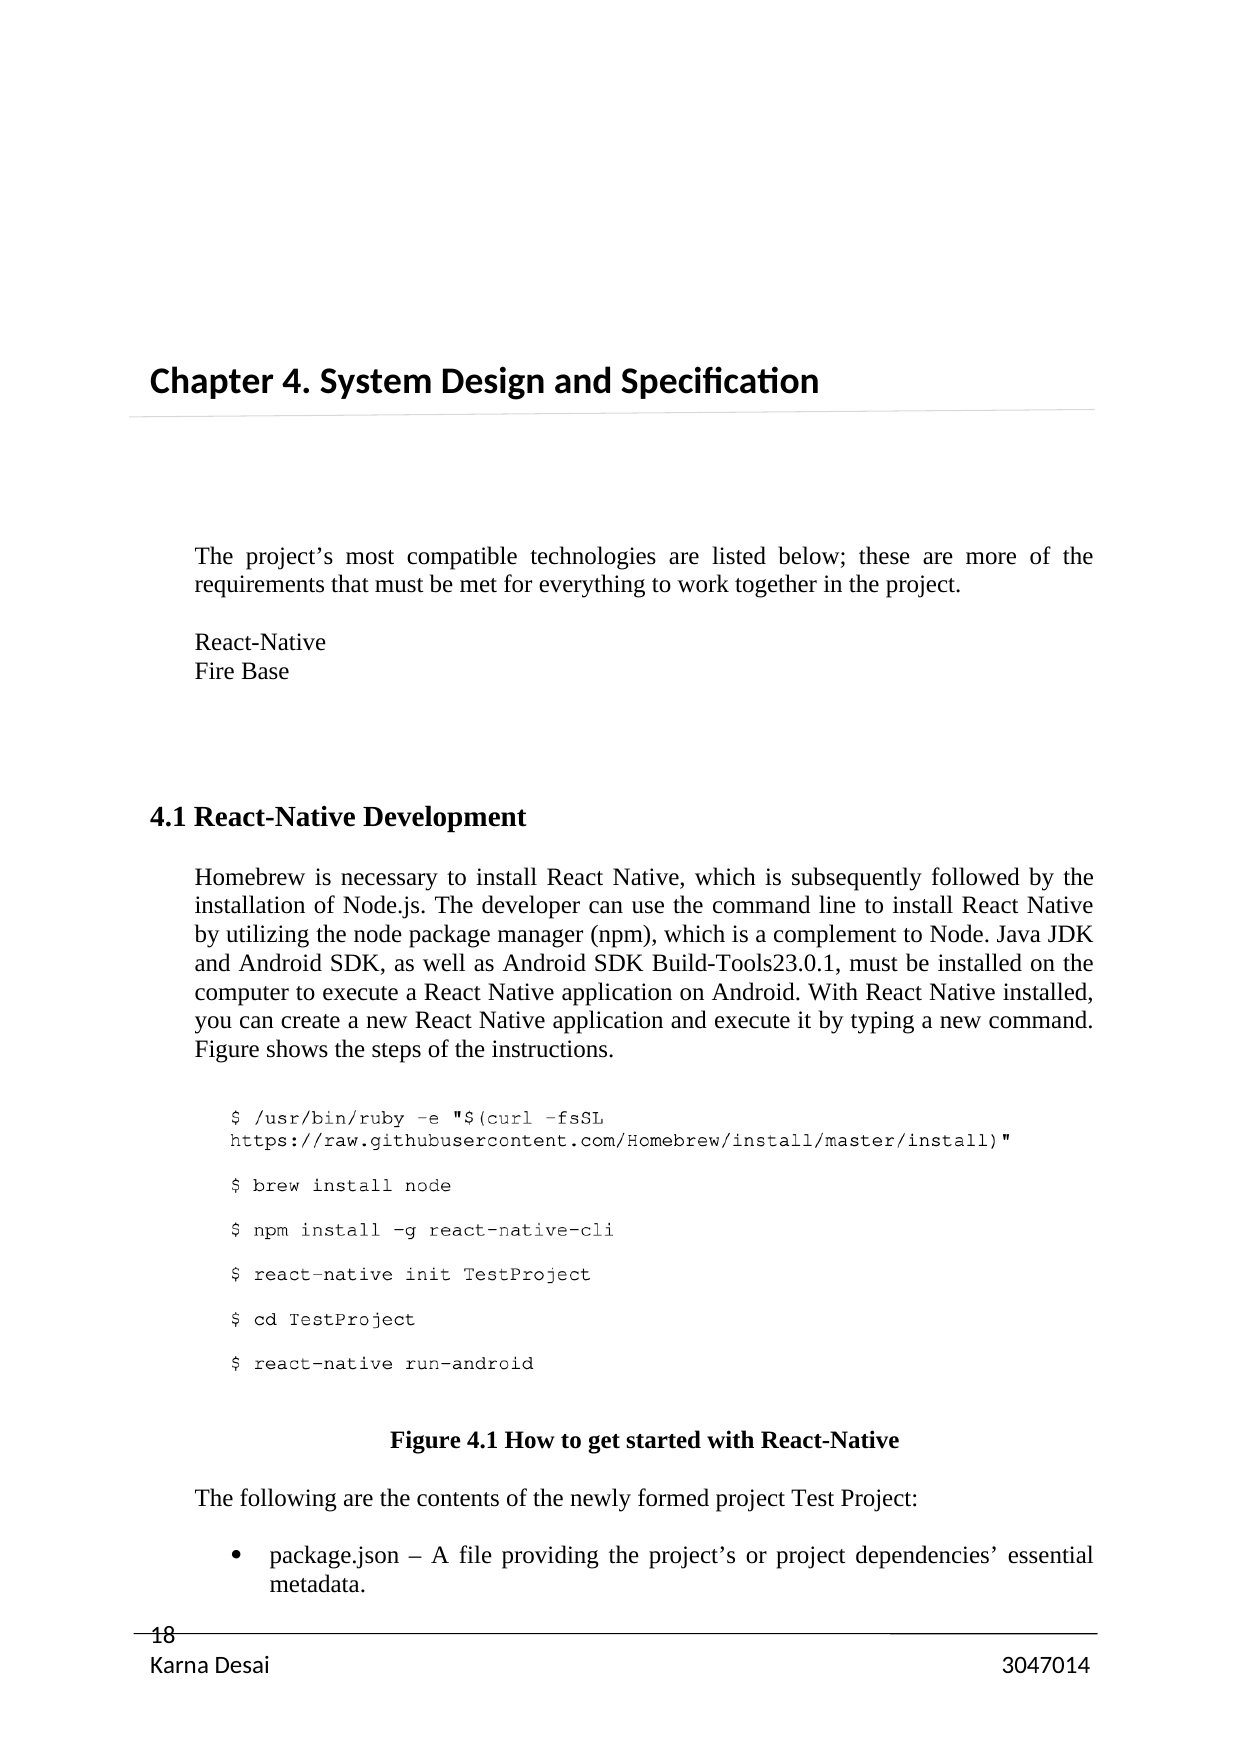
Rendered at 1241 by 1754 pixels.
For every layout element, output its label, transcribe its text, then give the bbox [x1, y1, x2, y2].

text React-Native [194, 627, 1095, 656]
text 4.1 React-Native Development [150, 799, 1095, 833]
text Figure 4.1 How to get started with React-Native [194, 1426, 1095, 1454]
text Homebrew is necessary to install React Native, which is subsequently followed by the installation of Node.js. The developer can use the command line to install React Native by utilizing the node package manager (npm), which is a complement to Node. Java JDK and Android SDK, as well as Android SDK Build-Tools23.0.1, must be installed on the computer to execute a React Native application on Android. With React Native installed, you can create a new React Native application and execute it by typing a new command. Figure shows the steps of the instructions. [194, 862, 1095, 1063]
list package.json – A file providing the project’s or project dependencies’ essential metadata. [232, 1540, 1095, 1598]
text Fire Base [194, 656, 1095, 684]
text The project’s most compatible technologies are listed below; these are more of the requirements that must be met for everything to work together in the project. [194, 541, 1095, 598]
picture [194, 1091, 1135, 1426]
text Chapter 4. System Design and Specification [150, 357, 1095, 403]
text The following are the contents of the newly formed project Test Project: [194, 1483, 1095, 1512]
